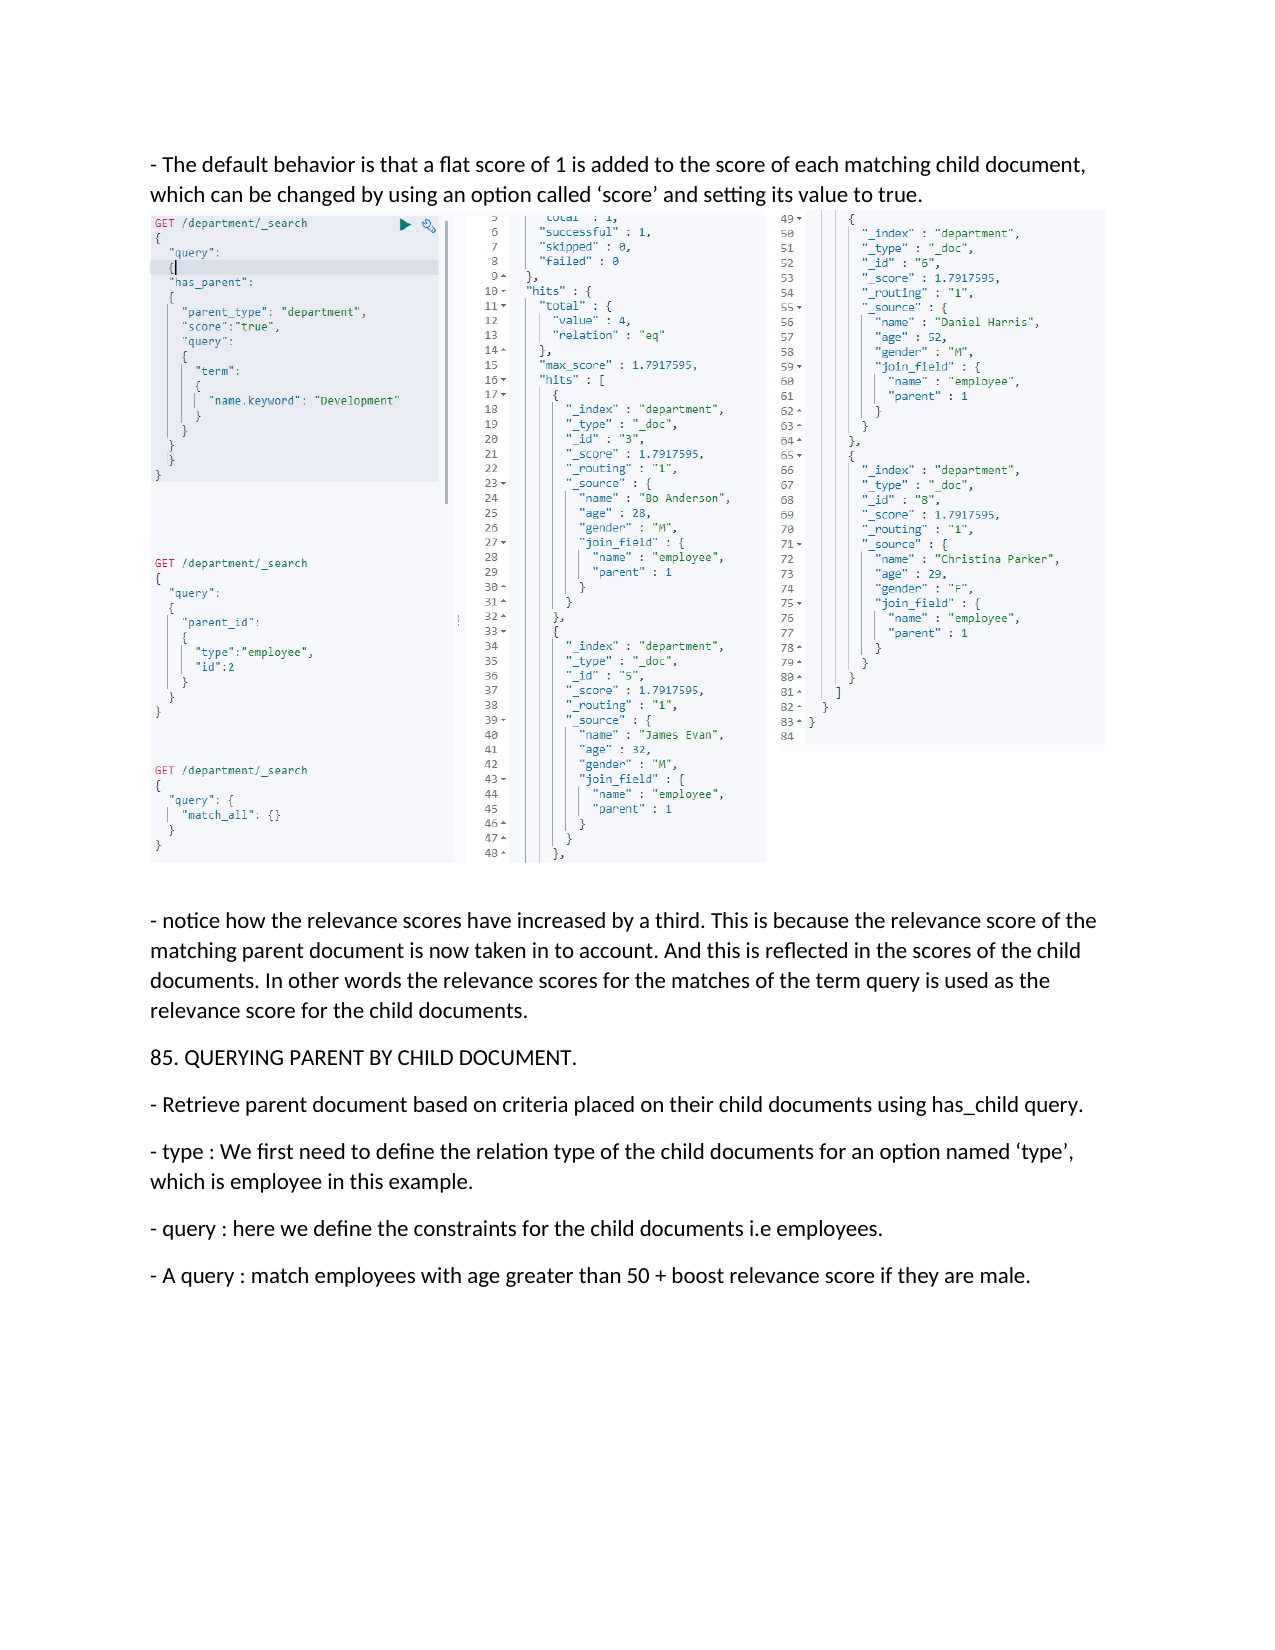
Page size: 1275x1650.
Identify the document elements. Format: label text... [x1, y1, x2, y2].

text - A query : match employees with age greater than 50 + boost relevance score if they are male. [150, 1261, 1125, 1289]
text - type : We first need to define the relation type of the child documents for an option named ‘type’, which is employee in this example. [150, 1137, 1125, 1195]
text - query : here we define the constraints for the child documents i.e employees. [150, 1214, 1125, 1242]
picture [150, 210, 1124, 887]
text 85. QUERYING PARENT BY CHILD DOCUMENT. [150, 1043, 1125, 1071]
text - Retrieve parent document based on criteria placed on their child documents using has_child query. [150, 1090, 1125, 1118]
text - notice how the relevance scores have increased by a third. This is because the relevance score of the matching parent document is now taken in to account. And this is reflected in the scores of the child documents. In other words the relevance scores for the matches of the term query is used as the relevance score for the child documents. [150, 906, 1125, 1024]
